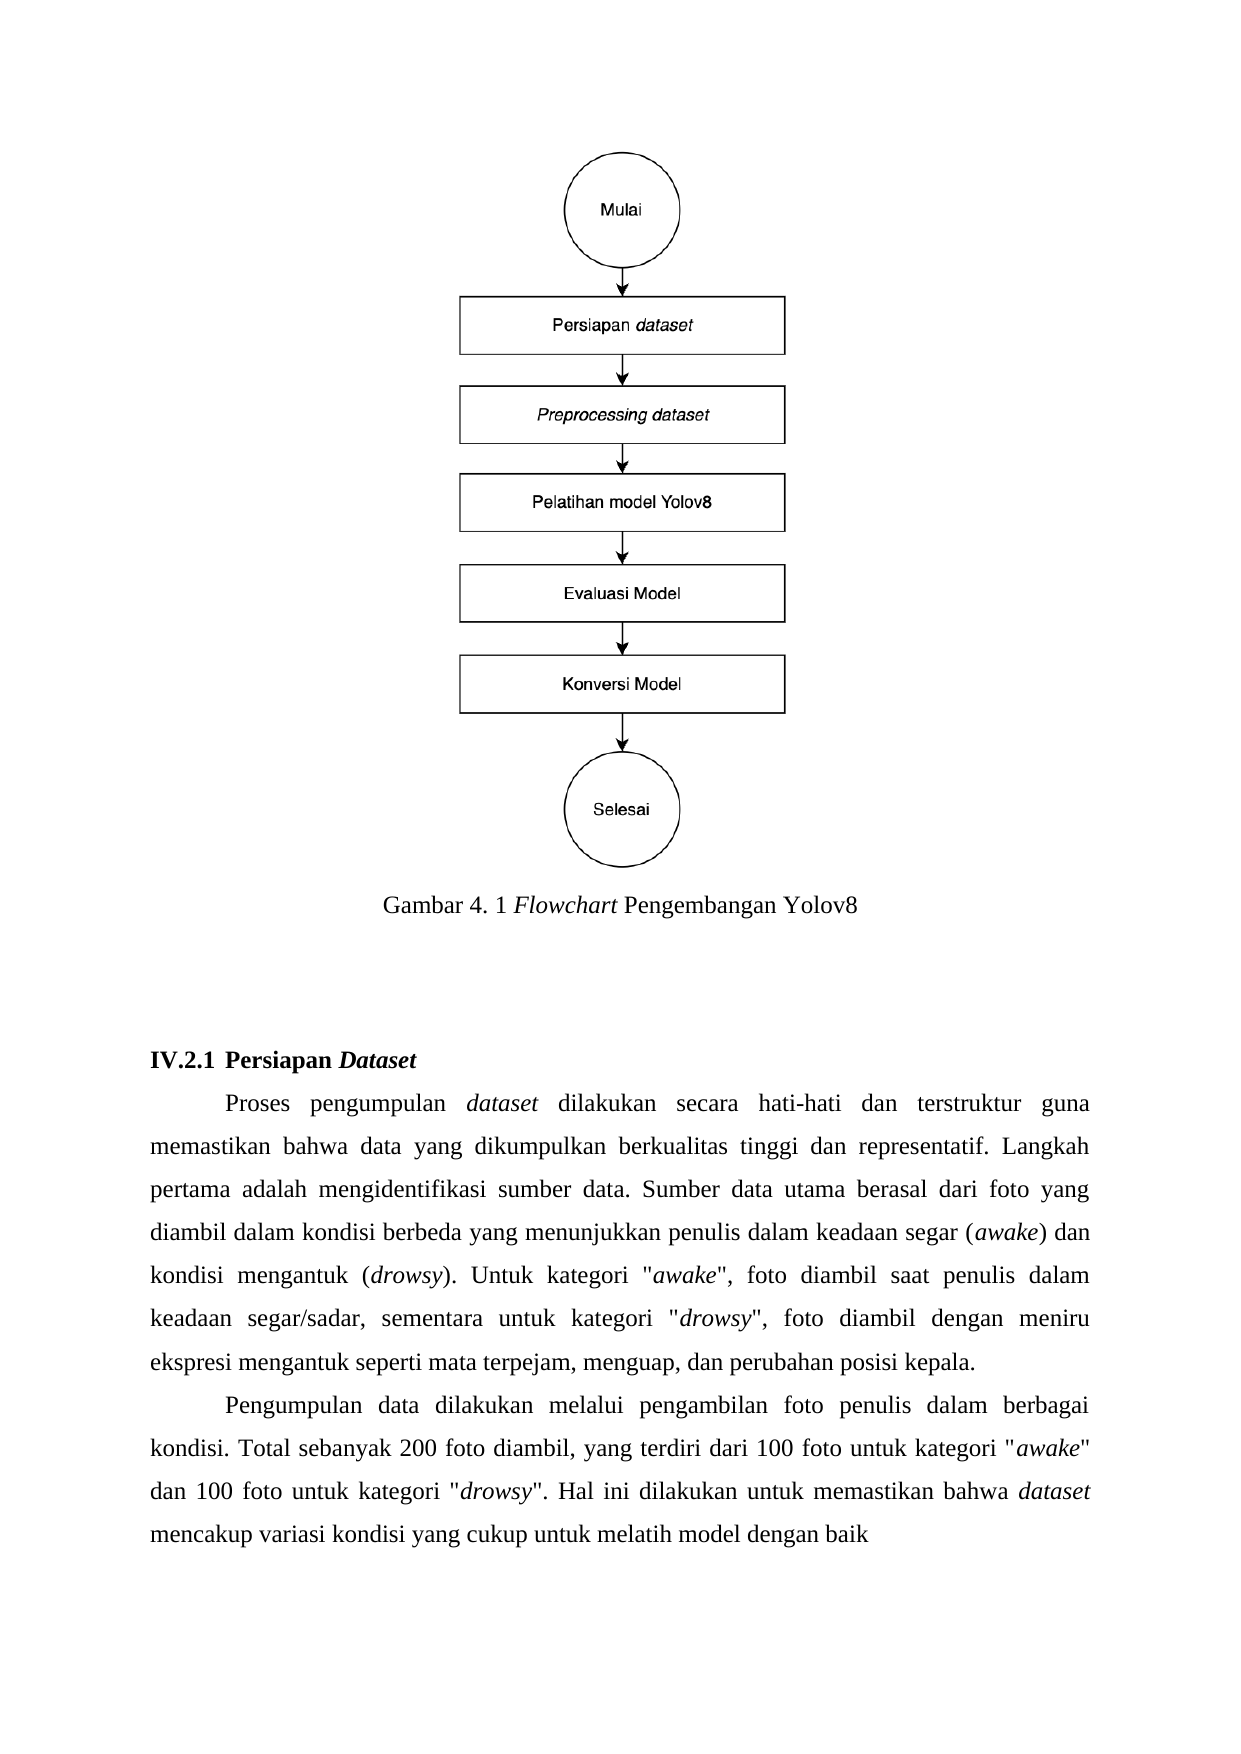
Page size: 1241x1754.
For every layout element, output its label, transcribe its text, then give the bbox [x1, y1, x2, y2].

subtitle Persiapan Dataset [150, 1045, 1090, 1073]
text Pengumpulan data dilakukan melalui pengambilan foto penulis dalam berbagai kondisi. Total sebanyak 200 foto diambil, yang terdiri dari 100 foto untuk kategori "awake" dan 100 foto untuk kategori "drowsy". Hal ini dilakukan untuk memastikan bahwa dataset mencakup variasi kondisi yang cukup untuk melatih model dengan baik [150, 1390, 1090, 1548]
text Gambar 4. 1 Flowchart Pengembangan Yolov8 [150, 890, 1090, 919]
text Proses pengumpulan dataset dilakukan secara hati-hati dan terstruktur guna memastikan bahwa data yang dikumpulkan berkualitas tinggi dan representatif. Langkah pertama adalah mengidentifikasi sumber data. Sumber data utama berasal dari foto yang diambil dalam kondisi berbeda yang menunjukkan penulis dalam keadaan segar (awake) dan kondisi mengantuk (drowsy). Untuk kategori "awake", foto diambil saat penulis dalam keadaan segar/sadar, sementara untuk kategori "drowsy", foto diambil dengan meniru ekspresi mengantuk seperti mata terpejam, menguap, dan perubahan posisi kepala. [150, 1088, 1090, 1375]
picture [438, 150, 803, 876]
